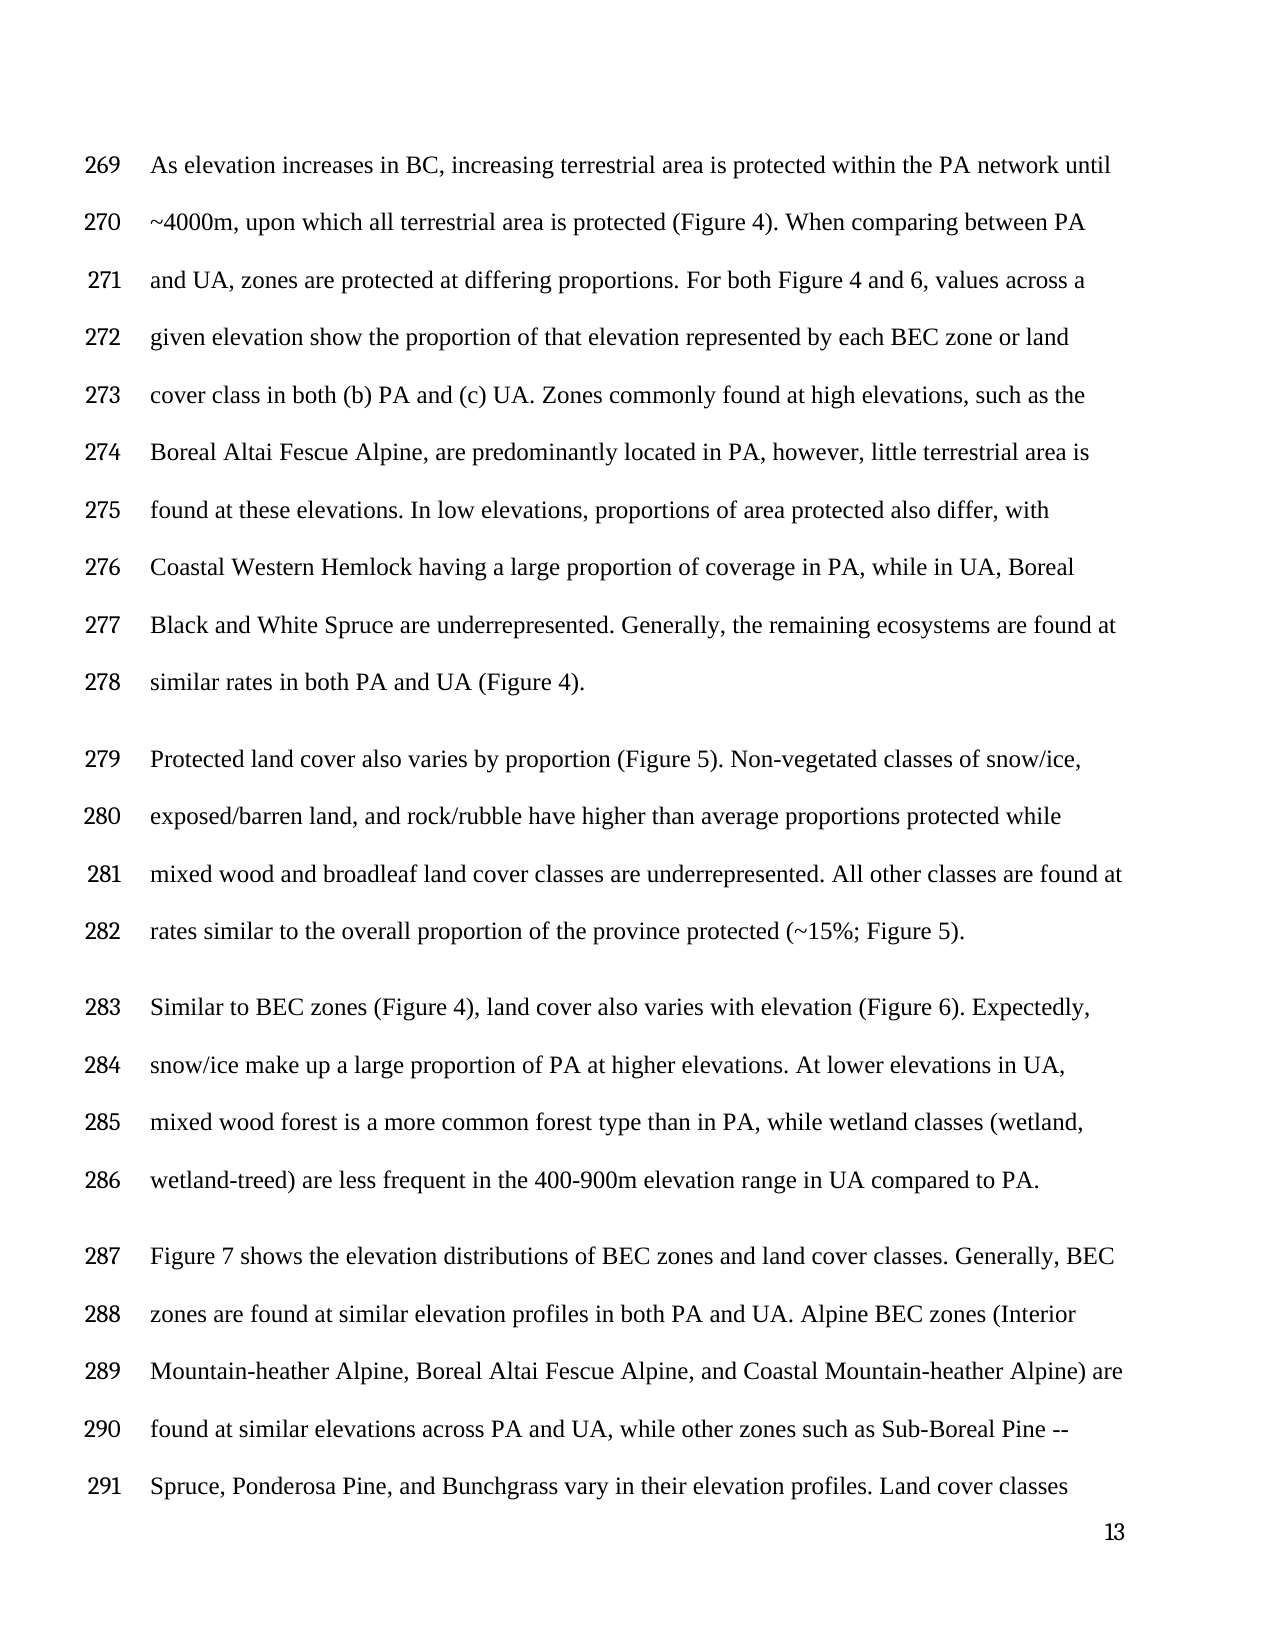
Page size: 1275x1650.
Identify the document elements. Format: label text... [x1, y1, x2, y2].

text As elevation increases in BC, increasing terrestrial area is protected within the PA network until ~4000m, upon which all terrestrial area is protected (Figure 4). When comparing between PA and UA, zones are protected at differing proportions. For both Figure 4 and 6, values across a given elevation show the proportion of that elevation represented by each BEC zone or land cover class in both (b) PA and (c) UA. Zones commonly found at high elevations, such as the Boreal Altai Fescue Alpine, are predominantly located in PA, however, little terrestrial area is found at these elevations. In low elevations, proportions of area protected also differ, with Coastal Western Hemlock having a large proportion of coverage in PA, while in UA, Boreal Black and White Spruce are underrepresented. Generally, the remaining ecosystems are found at similar rates in both PA and UA (Figure 4). [150, 150, 1125, 696]
text Protected land cover also varies by proportion (Figure 5). Non-vegetated classes of snow/ice, exposed/barren land, and rock/rubble have higher than average proportions protected while mixed wood and broadleaf land cover classes are underrepresented. All other classes are found at rates similar to the overall proportion of the province protected (~15%; Figure 5). [150, 744, 1125, 945]
text Similar to BEC zones (Figure 4), land cover also varies with elevation (Figure 6). Expectedly, snow/ice make up a large proportion of PA at higher elevations. At lower elevations in UA, mixed wood forest is a more common forest type than in PA, while wetland classes (wetland, wetland-treed) are less frequent in the 400-900m elevation range in UA compared to PA. [150, 992, 1125, 1194]
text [150, 1241, 1125, 1500]
